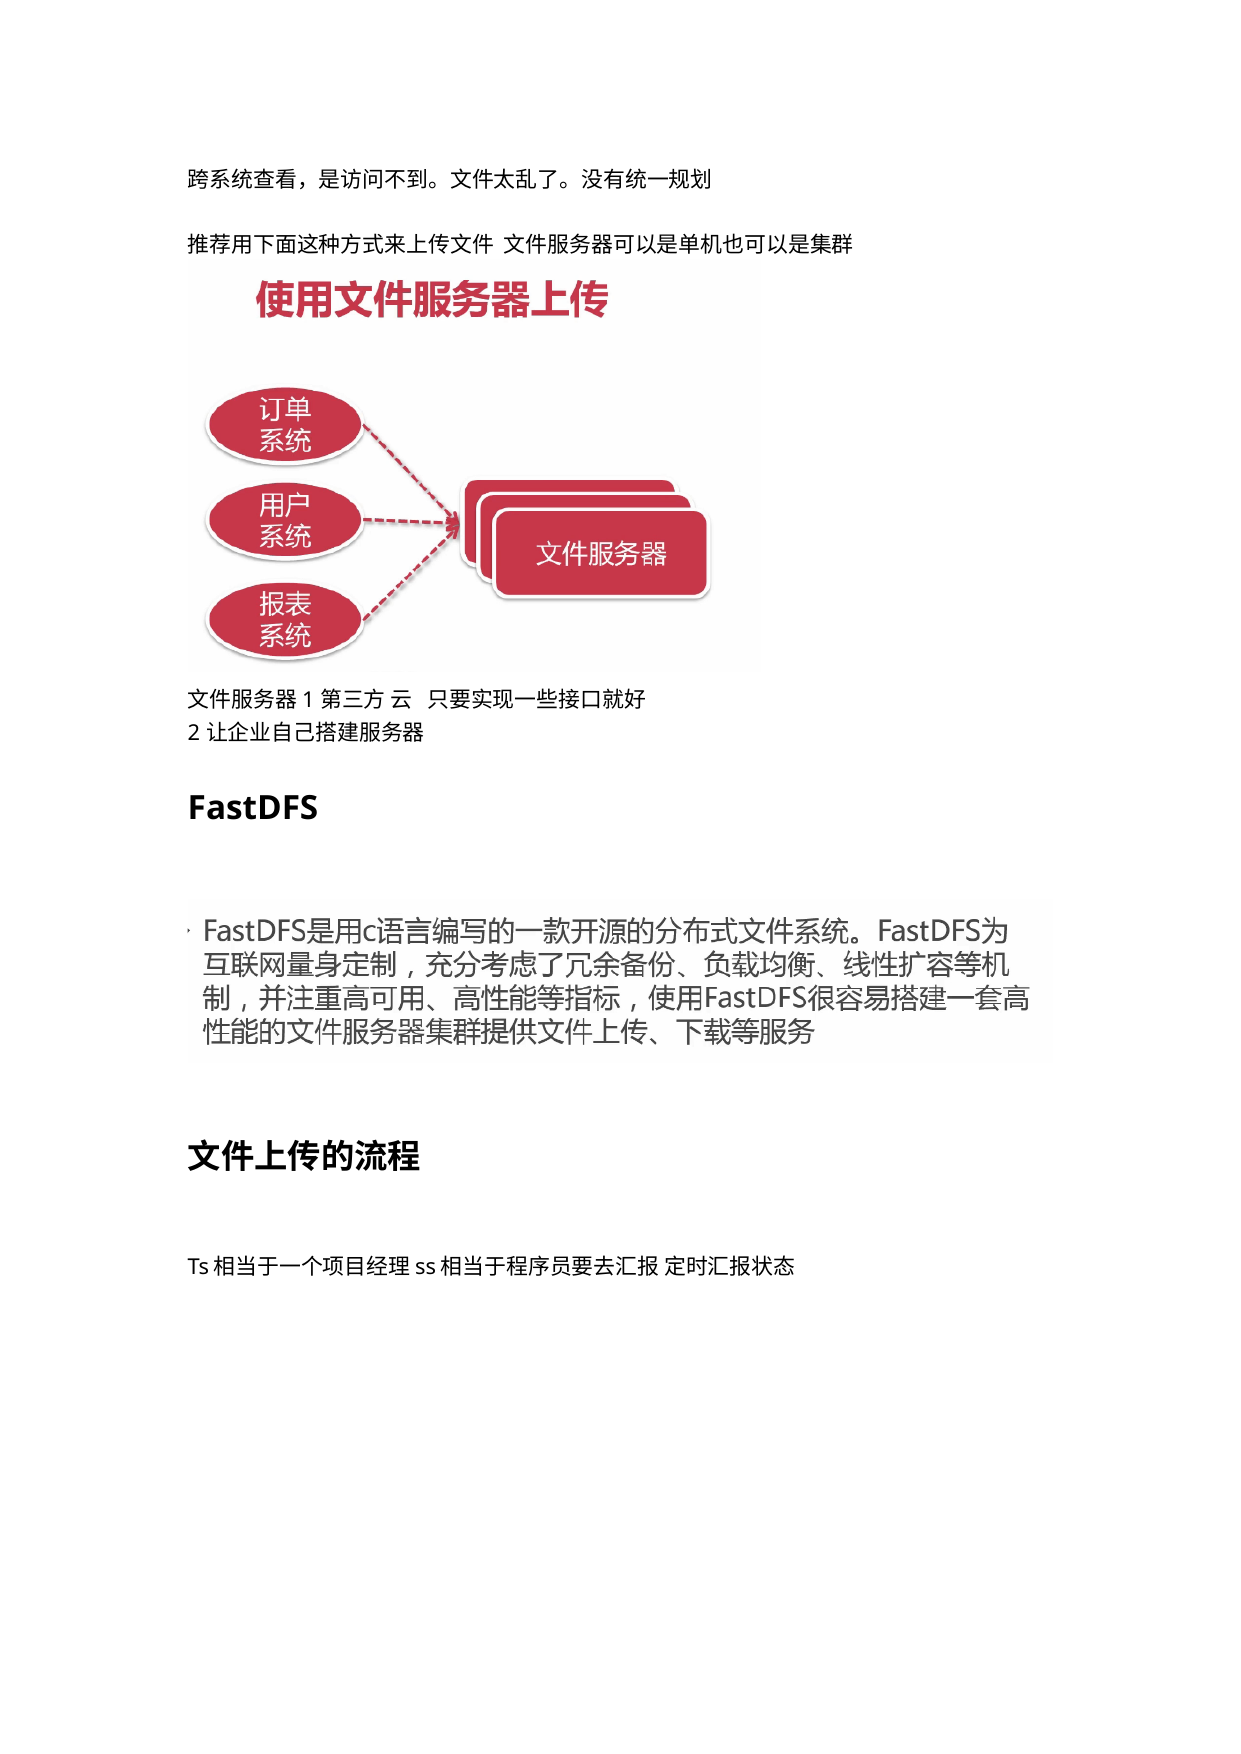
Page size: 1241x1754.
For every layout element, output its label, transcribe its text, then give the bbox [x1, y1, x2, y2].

text 推荐用下面这种方式来上传文件 文件服务器可以是单机也可以是集群 [187, 227, 1053, 259]
text Ts相当于一个项目经理 ss相当于程序员要去汇报 定时汇报状态 [187, 1248, 1053, 1281]
text 文件服务器 1 第三方 云 只要实现一些接口就好 [187, 682, 1053, 714]
text 跨系统查看，是访问不到。文件太乱了。没有统一规划 [187, 162, 1053, 194]
subtitle FastDFS [187, 774, 1053, 839]
subtitle 文件上传的流程 [187, 1121, 1053, 1186]
text 2 让企业自己搭建服务器 [187, 714, 1053, 747]
picture [187, 259, 762, 672]
picture [187, 899, 1053, 1063]
